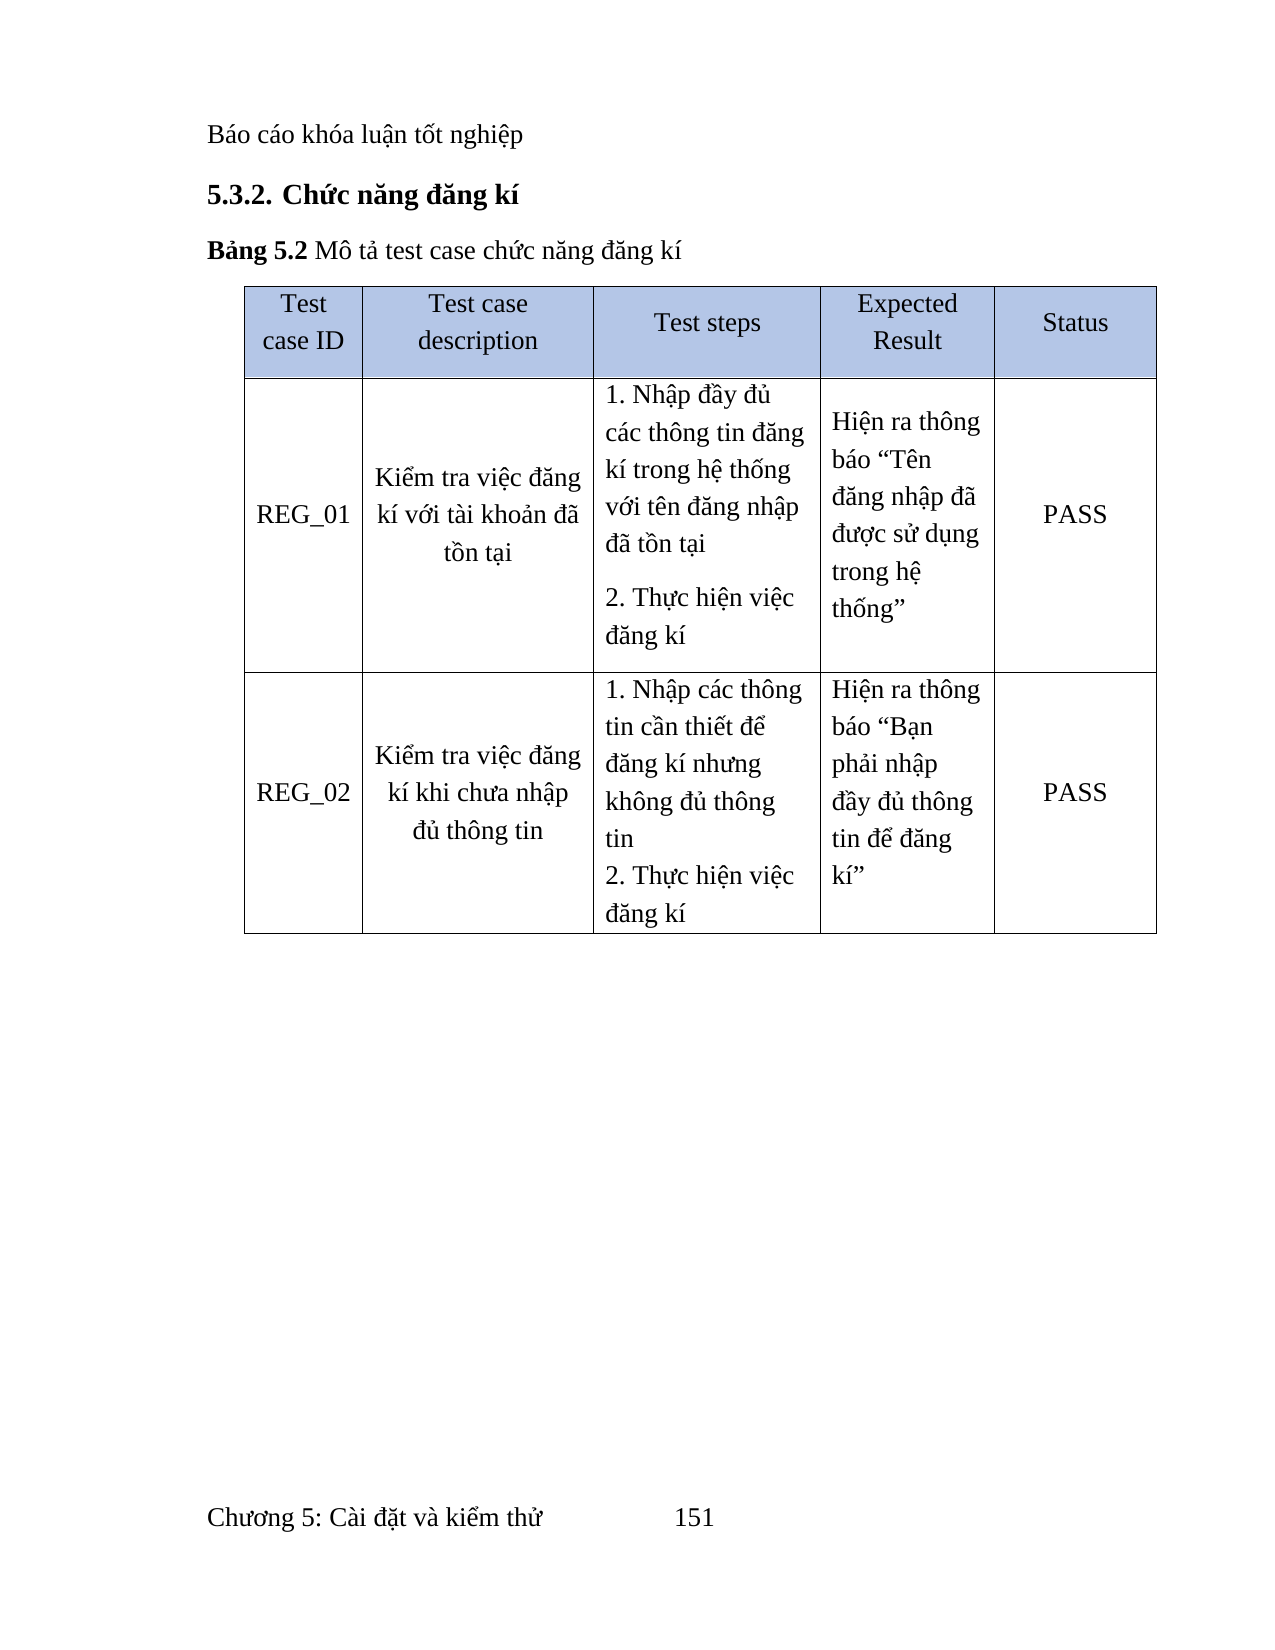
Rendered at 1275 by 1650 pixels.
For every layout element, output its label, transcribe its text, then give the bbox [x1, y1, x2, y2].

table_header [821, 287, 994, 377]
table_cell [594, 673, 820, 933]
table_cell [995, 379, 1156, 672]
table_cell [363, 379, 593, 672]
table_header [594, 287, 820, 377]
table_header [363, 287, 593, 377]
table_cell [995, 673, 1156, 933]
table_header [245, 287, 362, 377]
subtitle Chức năng đăng kí [207, 177, 1157, 211]
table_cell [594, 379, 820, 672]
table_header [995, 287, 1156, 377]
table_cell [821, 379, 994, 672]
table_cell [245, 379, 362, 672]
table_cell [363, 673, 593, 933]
text Bảng 5.2 Mô tả test case chức năng đăng kí [207, 234, 1157, 265]
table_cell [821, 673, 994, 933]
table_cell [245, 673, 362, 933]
